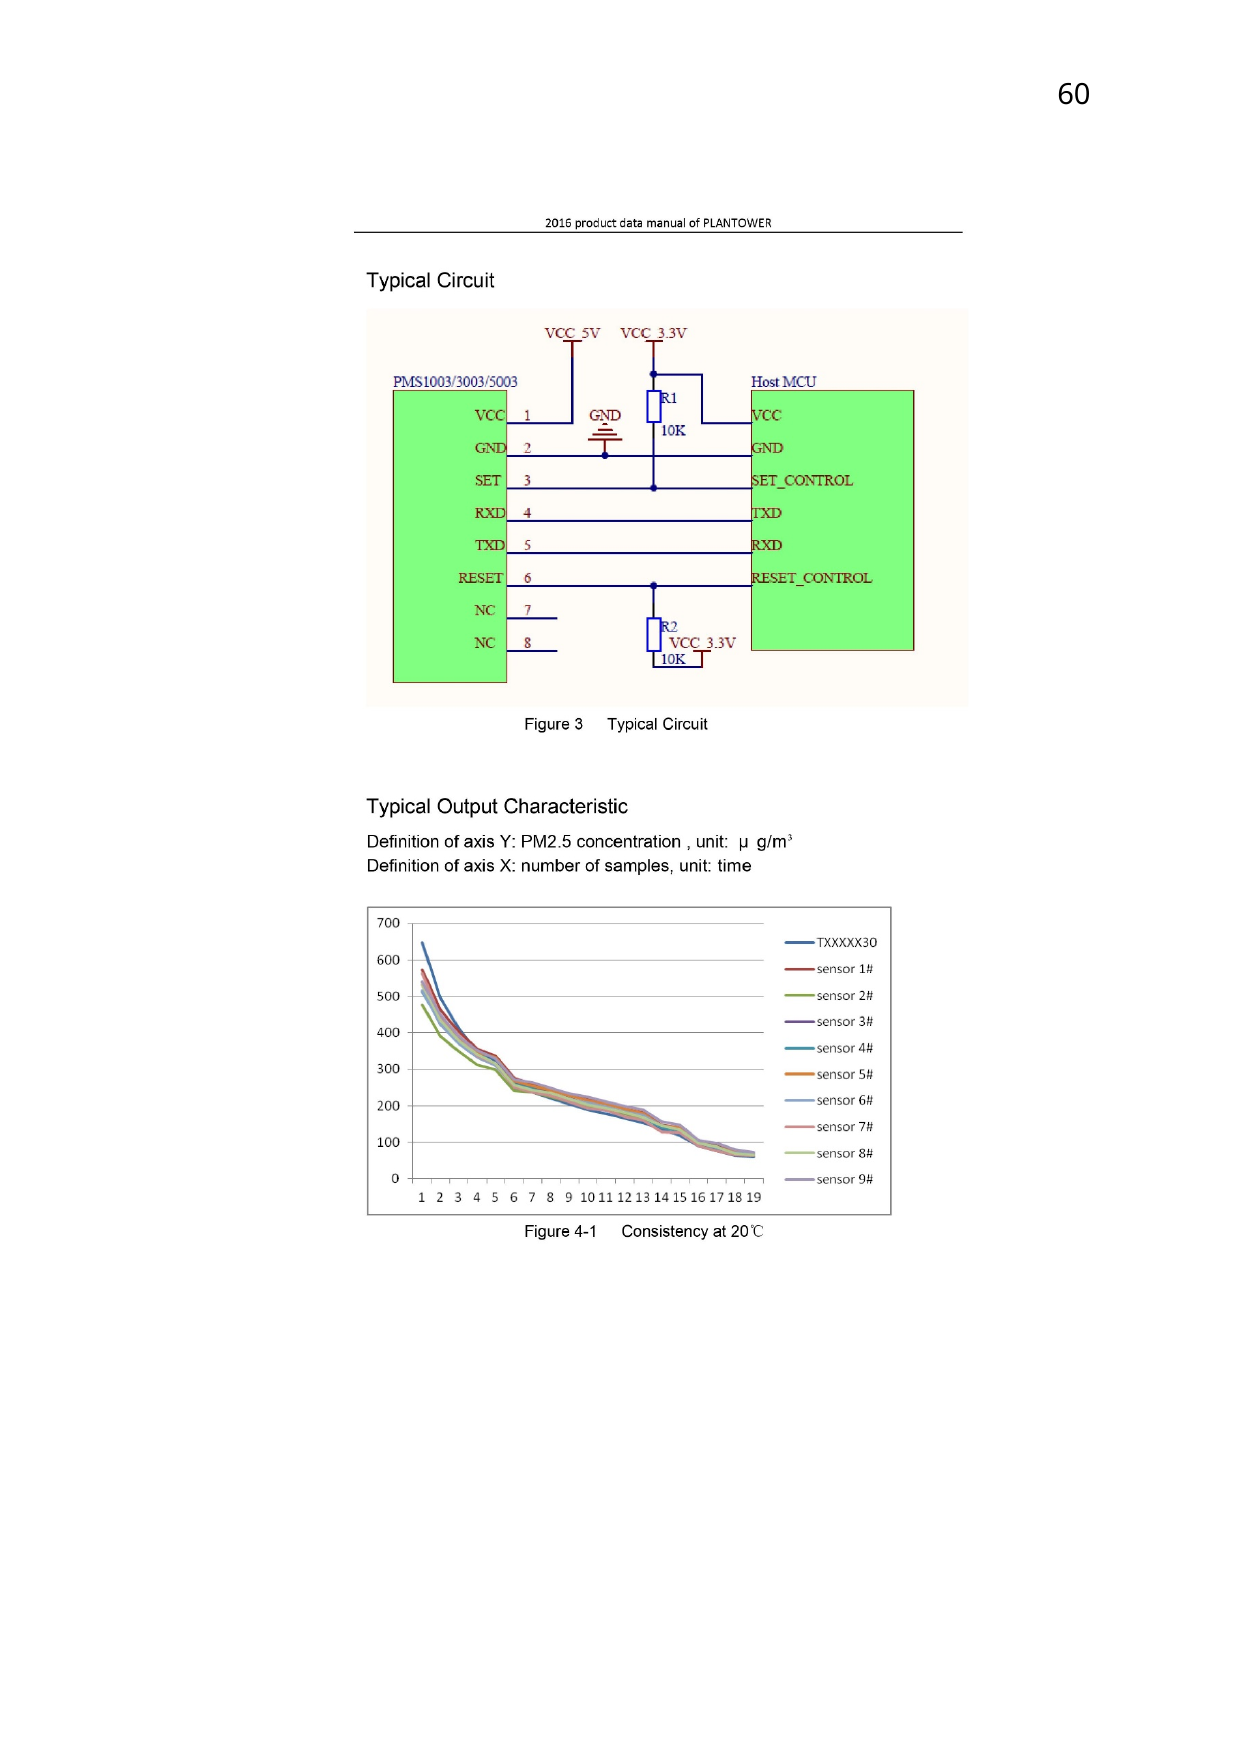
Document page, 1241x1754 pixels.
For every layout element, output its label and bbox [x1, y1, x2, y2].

picture [225, 152, 1091, 1377]
